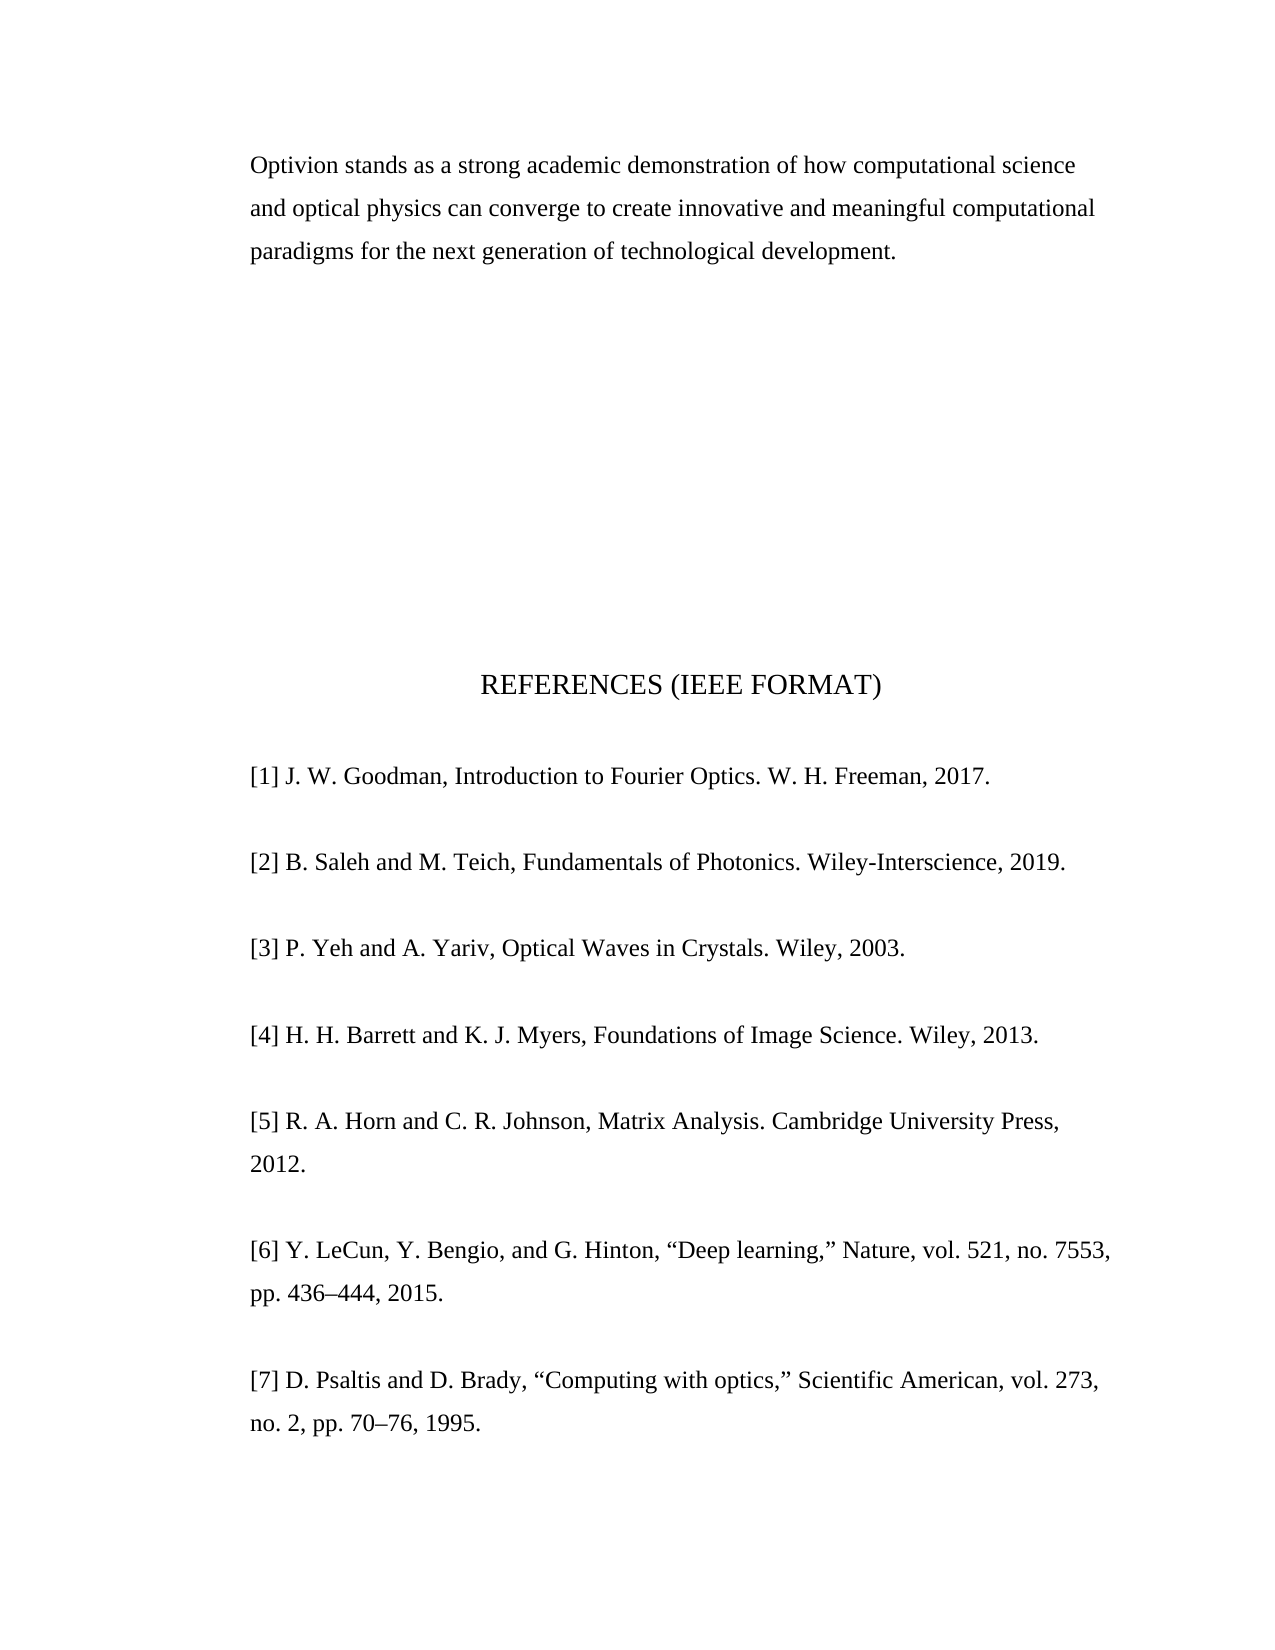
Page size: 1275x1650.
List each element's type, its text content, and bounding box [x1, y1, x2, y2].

text [2] B. Saleh and M. Teich, Fundamentals of Photonics. Wiley-Interscience, 2019. [250, 847, 1112, 876]
text [6] Y. LeCun, Y. Bengio, and G. Hinton, “Deep learning,” Nature, vol. 521, no. 7553, pp. 436–444, 2015. [250, 1235, 1112, 1307]
text [3] P. Yeh and A. Yariv, Optical Waves in Crystals. Wiley, 2003. [250, 933, 1112, 962]
text REFERENCES (IEEE FORMAT) [250, 667, 1112, 701]
text [1] J. W. Goodman, Introduction to Fourier Optics. W. H. Freeman, 2017. [250, 761, 1112, 790]
text Optivion stands as a strong academic demonstration of how computational science and optical physics can converge to create innovative and meaningful computational paradigms for the next generation of technological development. [250, 150, 1112, 265]
text [7] D. Psaltis and D. Brady, “Computing with optics,” Scientific American, vol. 273, no. 2, pp. 70–76, 1995. [250, 1365, 1112, 1437]
text [5] R. A. Horn and C. R. Johnson, Matrix Analysis. Cambridge University Press, 2012. [250, 1106, 1112, 1178]
text [4] H. H. Barrett and K. J. Myers, Foundations of Image Science. Wiley, 2013. [250, 1020, 1112, 1048]
